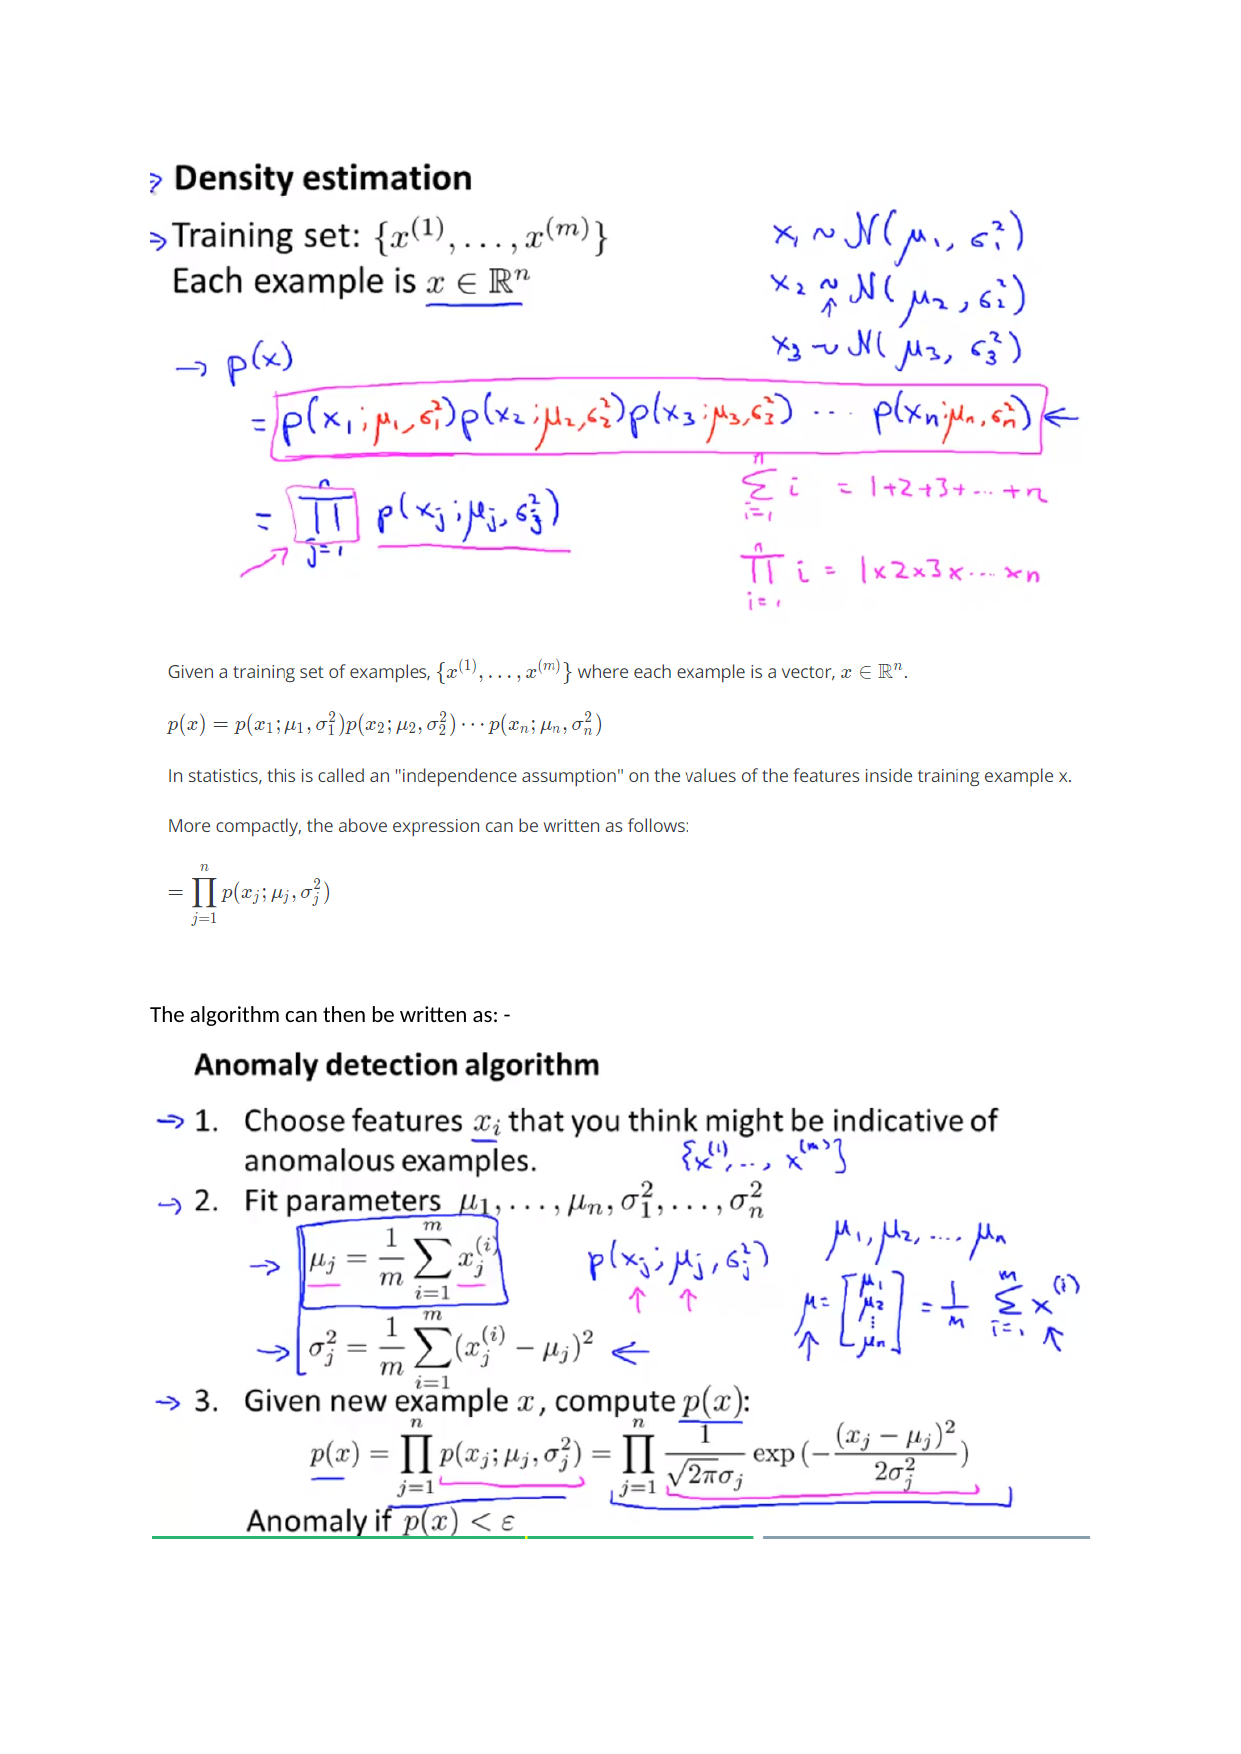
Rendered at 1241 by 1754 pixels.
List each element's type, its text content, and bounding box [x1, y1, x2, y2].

picture [150, 1047, 1091, 1539]
picture [150, 150, 1091, 625]
text The algorithm can then be written as: - [150, 1000, 1090, 1028]
picture [150, 643, 1091, 935]
